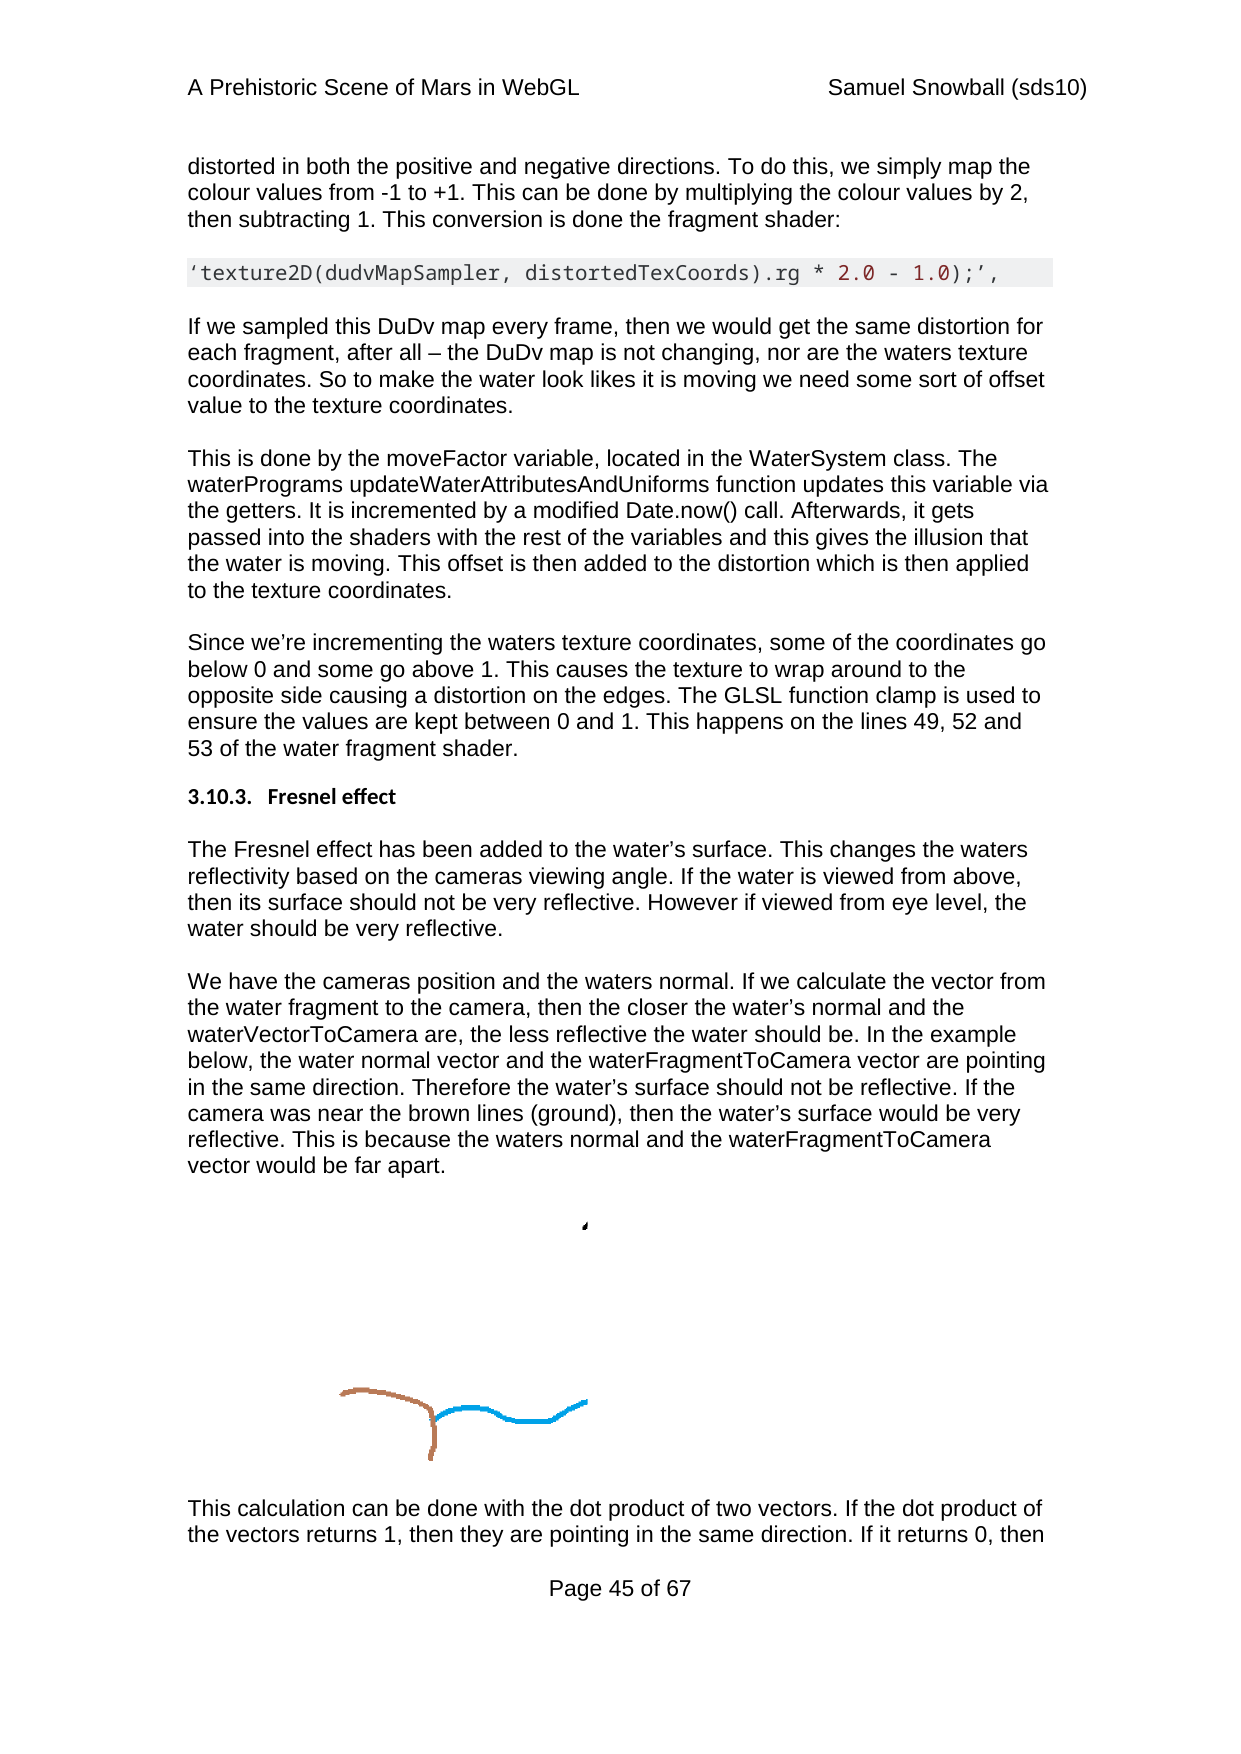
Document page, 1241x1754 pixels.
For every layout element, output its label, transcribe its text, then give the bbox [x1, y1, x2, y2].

subtitle 3.10.3. Fresnel effect [187, 703, 1053, 731]
text This is done by the moveFactor variable, located in the WaterSystem class. The waterPrograms updateWaterAttributesAndUniforms function updates this variable via the getters. It is incremented by a modified Date.now() call. Afterwards, it gets passed into the shaders with the rest of the variables and this gives the illusion that the water is moving. This offset is then added to the distortion which is then applied to the texture coordinates. [187, 366, 1053, 524]
text This calculation can be done with the dot product of two vectors. If the dot product of the vectors returns 1, then they are pointing in the same direction. If it returns 0, then they are in opposite directions. This value is used to set the fragments reflectivity in the shader. [187, 1416, 1053, 1521]
text Since we’re incrementing the waters texture coordinates, some of the coordinates go below 0 and some go above 1. This causes the texture to wrap around to the opposite side causing a distortion on the edges. The GLSL function clamp is used to ensure the values are kept between 0 and 1. This happens on the lines 49, 52 and 53 of the water fragment shader. [187, 550, 1053, 682]
text The Fresnel effect has been added to the water’s surface. This changes the waters reflectivity based on the cameras viewing angle. If the water is viewed from above, then its surface should not be very reflective. However if viewed from eye level, the water should be very reflective. [187, 757, 1053, 863]
picture [335, 1108, 588, 1389]
text We have the cameras position and the waters normal. If we calculate the vector from the water fragment to the camera, then the closer the water’s normal and the waterVectorToCamera are, the less reflective the water should be. In the example below, the water normal vector and the waterFragmentToCamera vector are pointing in the same direction. Therefore the water’s surface should not be reflective. If the camera was near the brown lines (ground), then the water’s surface would be very reflective. This is because the waters normal and the waterFragmentToCamera vector would be far apart. [187, 889, 1053, 1100]
text If we sampled this DuDv map every frame, then we would get the same distortion for each fragment, after all – the DuDv map is not changing, nor are the waters texture coordinates. So to make the water look likes it is moving we need some sort of offset value to the texture coordinates. [187, 234, 1053, 339]
